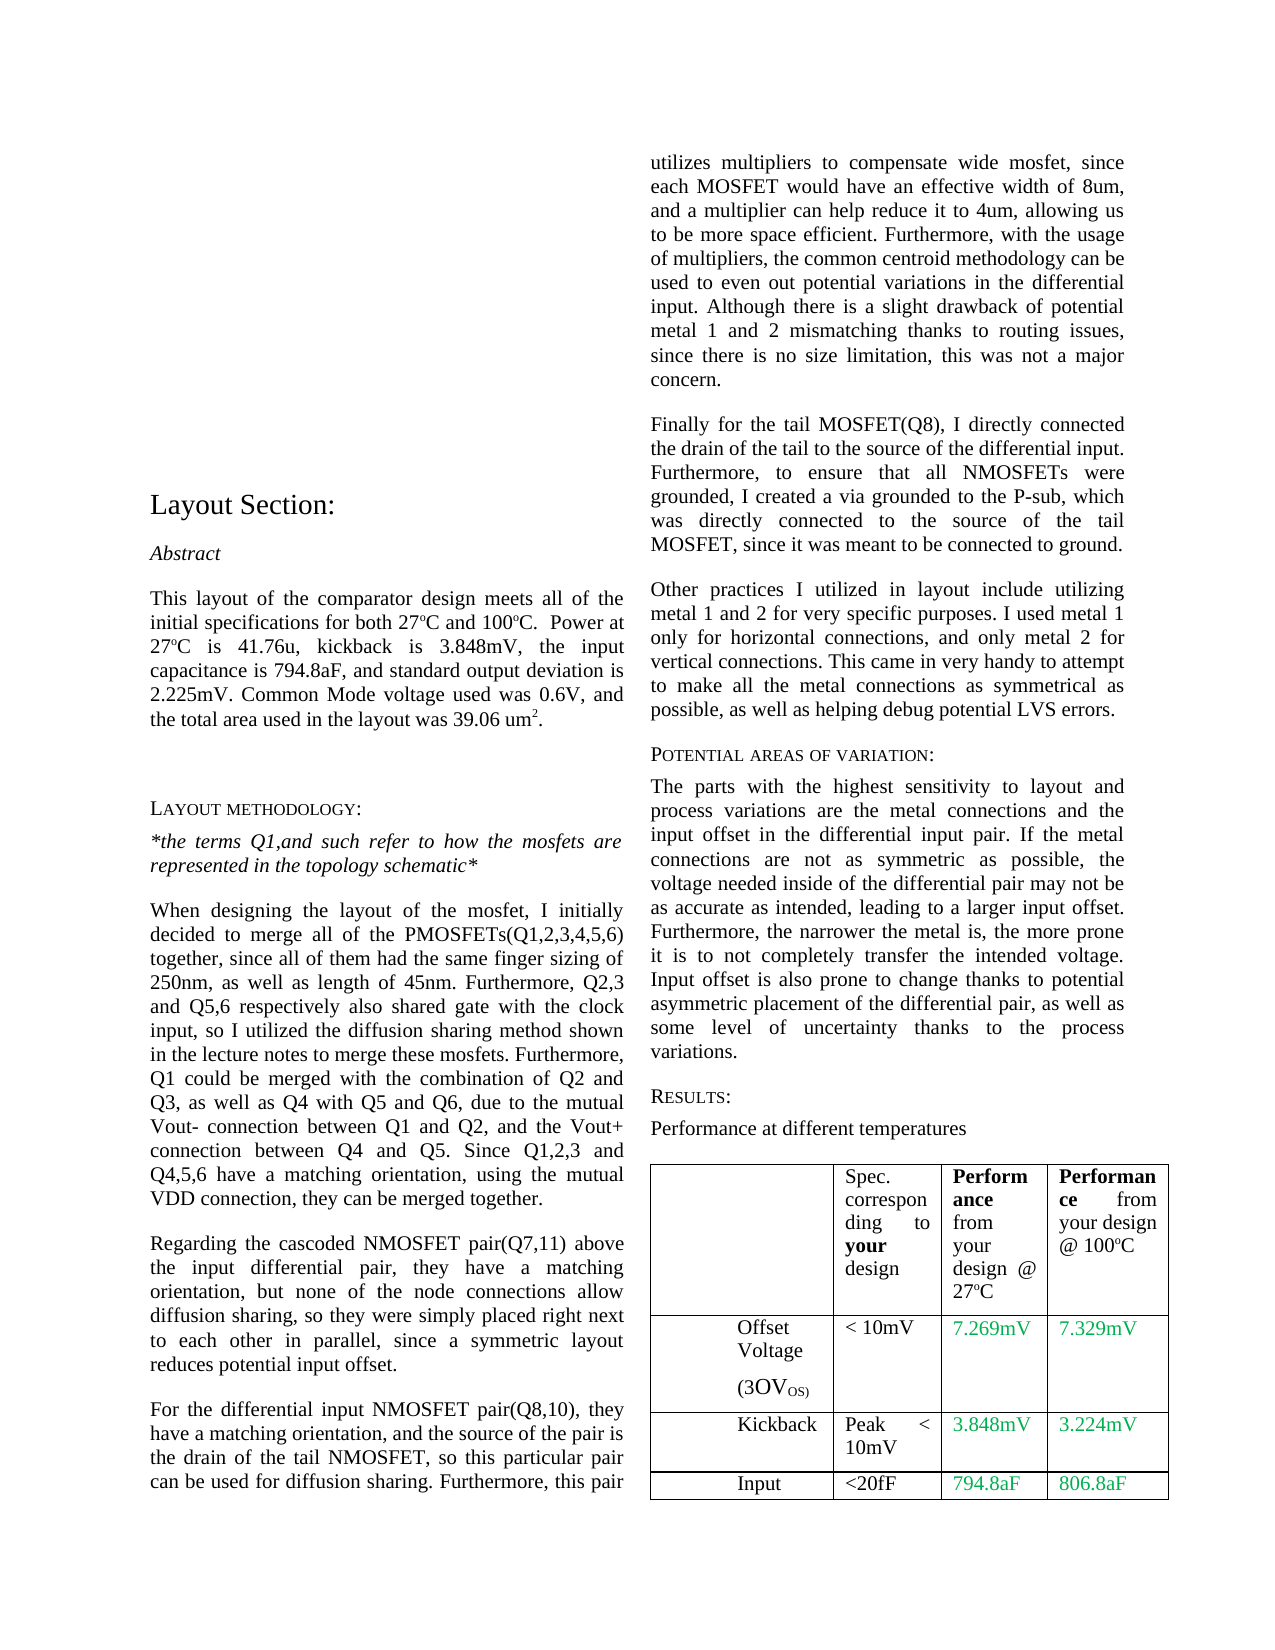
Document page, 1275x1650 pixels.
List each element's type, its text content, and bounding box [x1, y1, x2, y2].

table_cell 806.8aF [1048, 1473, 1168, 1499]
text Regarding the cascoded NMOSFET pair(Q7,11) above the input differential pair, they have a matching orientation, but none of the node connections allow diffusion sharing, so they were simply placed right next to each other in parallel, since a symmetric layout reduces potential input offset. [150, 1231, 624, 1376]
table_cell <20fF [834, 1473, 941, 1499]
text Performance at different temperatures [650, 1116, 1125, 1140]
table_header [651, 1165, 833, 1315]
table_cell 3.848mV [942, 1413, 1047, 1471]
text For the differential input NMOSFET pair(Q8,10), they have a matching orientation, and the source of the pair is the drain of the tail NMOSFET, so this particular pair can be used for diffusion sharing. Furthermore, this pair utilizes multipliers to compensate wide mosfet, since each MOSFET would have an effective width of 8um, and a multiplier can help reduce it to 4um, allowing us to be more space efficient. Furthermore, with the usage of multipliers, the common centroid methodology can be used to even out potential variations in the differential input. Although there is a slight drawback of potential metal 1 and 2 mismatching thanks to routing issues, since there is no size limitation, this was not a major concern. [650, 150, 1125, 391]
text This layout of the comparator design meets all of the initial specifications for both 27oC and 100oC. Power at 27oC is 41.76u, kickback is 3.848mV, the input capacitance is 794.8aF, and standard output deviation is 2.225mV. Common Mode voltage used was 0.6V, and the total area used in the layout was 39.06 um2. [150, 586, 624, 731]
table_cell Kickback [651, 1413, 833, 1471]
subtitle Results: [650, 1084, 1125, 1108]
text For the differential input NMOSFET pair(Q8,10), they have a matching orientation, and the source of the pair is the drain of the tail NMOSFET, so this particular pair can be used for diffusion sharing. Furthermore, this pair utilizes multipliers to compensate wide mosfet, since each MOSFET would have an effective width of 8um, and a multiplier can help reduce it to 4um, allowing us to be more space efficient. Furthermore, with the usage of multipliers, the common centroid methodology can be used to even out potential variations in the differential input. Although there is a slight drawback of potential metal 1 and 2 mismatching thanks to routing issues, since there is no size limitation, this was not a major concern. [150, 1396, 624, 1493]
table_cell 794.8aF [942, 1473, 1047, 1499]
subtitle Layout methodology: [150, 796, 624, 820]
table_header Performance from your design @ 100oC [1048, 1165, 1168, 1315]
table_cell 7.269mV [942, 1316, 1047, 1412]
text Other practices I utilized in layout include utilizing metal 1 and 2 for very specific purposes. I used metal 1 only for horizontal connections, and only metal 2 for vertical connections. This came in very handy to attempt to make all the metal connections as symmetrical as possible, as well as helping debug potential LVS errors. [650, 577, 1125, 721]
text Abstract [150, 541, 624, 565]
table_header Performance from your design @ 27oC [942, 1165, 1047, 1315]
table_cell 7.329mV [1048, 1316, 1168, 1412]
table_cell < 10mV [834, 1316, 941, 1412]
table_cell Offset Voltage (3OVOS) [651, 1316, 833, 1412]
text When designing the layout of the mosfet, I initially decided to merge all of the PMOSFETs(Q1,2,3,4,5,6) together, since all of them had the same finger sizing of 250nm, as well as length of 45nm. Furthermore, Q2,3 and Q5,6 respectively also shared gate with the clock input, so I utilized the diffusion sharing method shown in the lecture notes to merge these mosfets. Furthermore, Q1 could be merged with the combination of Q2 and Q3, as well as Q4 with Q5 and Q6, due to the mutual Vout- connection between Q1 and Q2, and the Vout+ connection between Q4 and Q5. Since Q1,2,3 and Q4,5,6 have a matching orientation, using the mutual VDD connection, they can be merged together. [150, 898, 624, 1210]
table_cell Input Capacitance [651, 1473, 833, 1499]
text The parts with the highest sensitivity to layout and process variations are the metal connections and the input offset in the differential input pair. If the metal connections are not as symmetric as possible, the voltage needed inside of the differential pair may not be as accurate as intended, leading to a larger input offset. Furthermore, the narrower the metal is, the more prone it is to not completely transfer the intended voltage. Input offset is also prone to change thanks to potential asymmetric placement of the differential pair, as well as some level of uncertainty thanks to the process variations. [650, 774, 1125, 1063]
table_cell Peak < 10mV [834, 1413, 941, 1471]
text Finally for the tail MOSFET(Q8), I directly connected the drain of the tail to the source of the differential input. Furthermore, to ensure that all NMOSFETs were grounded, I created a via grounded to the P-sub, which was directly connected to the source of the tail MOSFET, since it was meant to be connected to ground. [650, 411, 1125, 556]
table_header Spec. corresponding to your design [834, 1165, 941, 1315]
table_cell 3.224mV [1048, 1413, 1168, 1471]
text Layout Section: [150, 487, 624, 520]
subtitle Potential areas of variation: [650, 742, 1125, 766]
text *the terms Q1,and such refer to how the mosfets are represented in the topology schematic* [150, 829, 624, 877]
